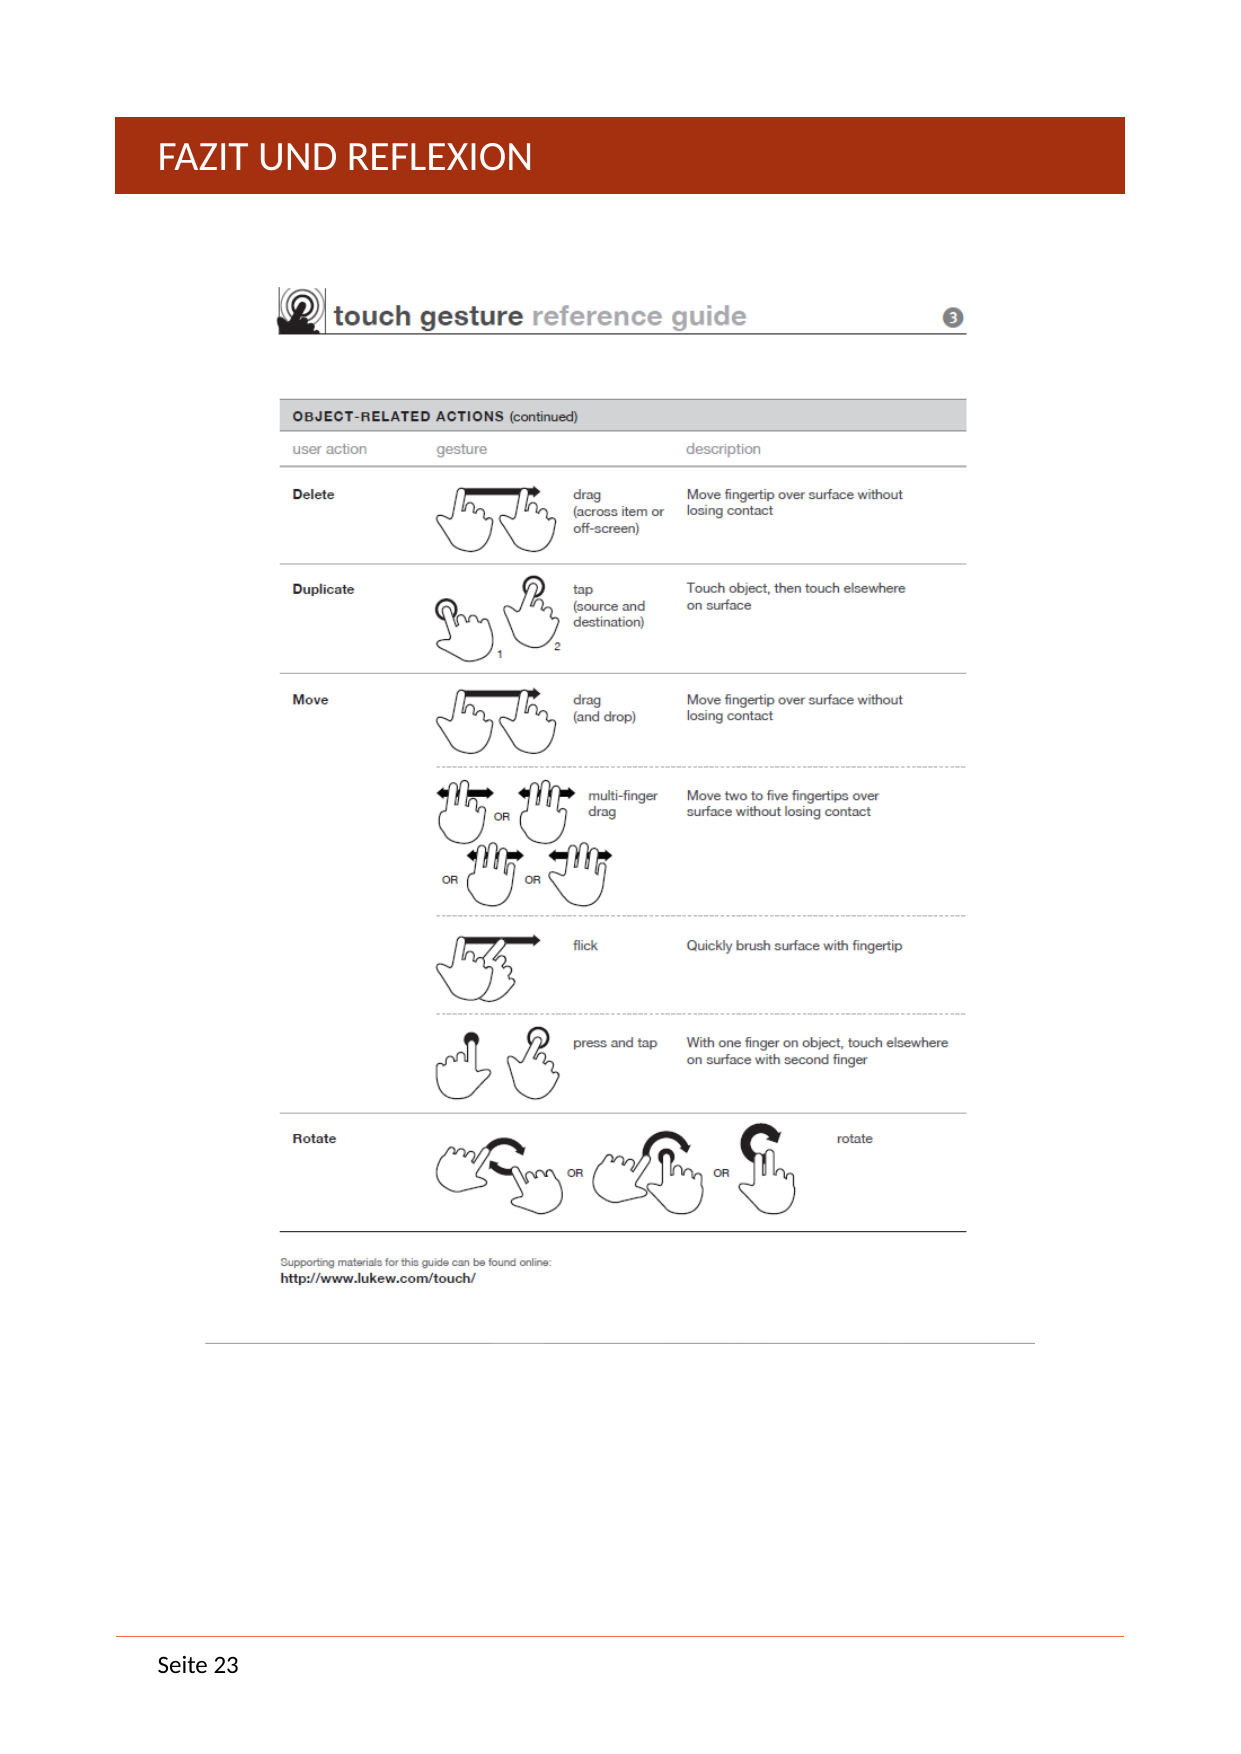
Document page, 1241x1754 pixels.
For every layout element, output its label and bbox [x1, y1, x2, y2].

picture [205, 262, 1035, 1344]
